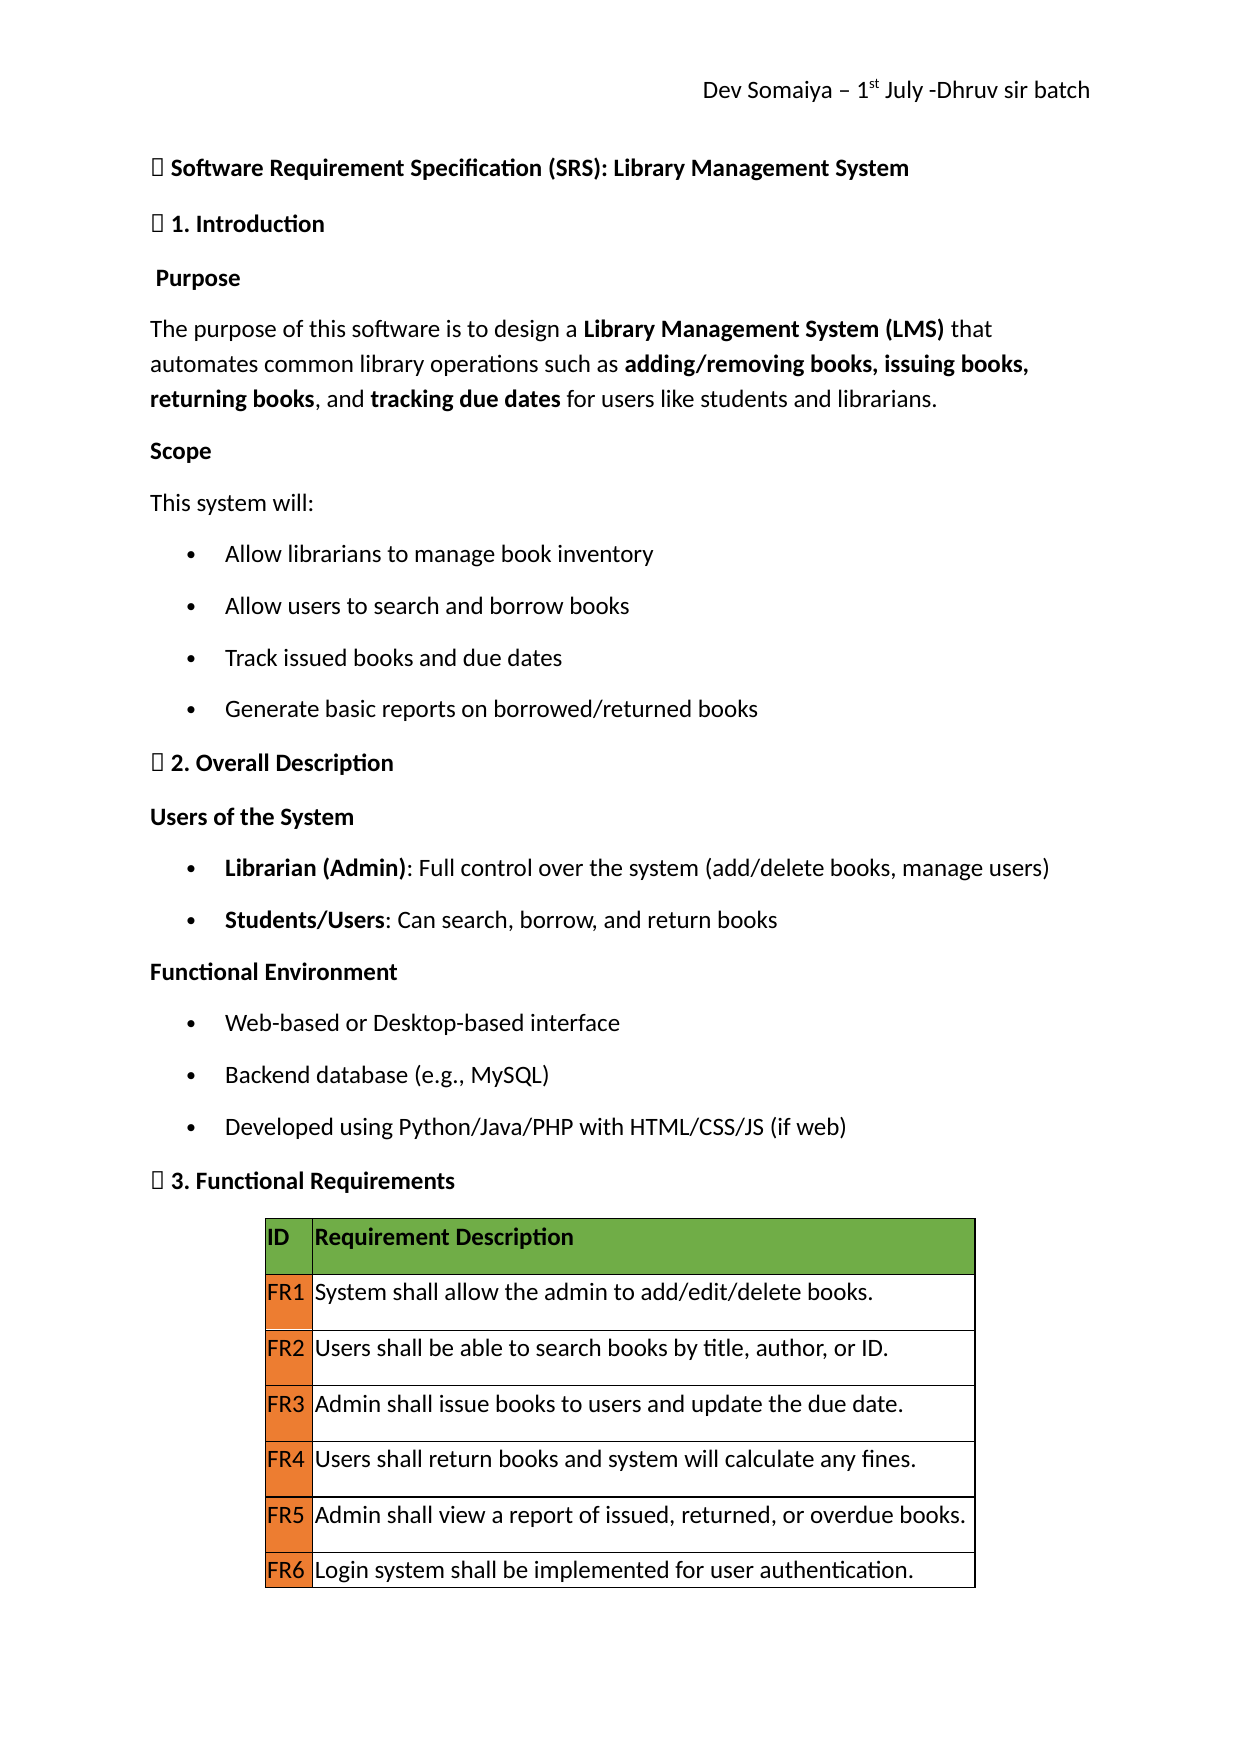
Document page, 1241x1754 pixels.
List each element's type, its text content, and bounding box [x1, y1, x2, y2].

table_cell FR1 [266, 1275, 312, 1329]
text The purpose of this software is to design a Library Management System (LMS) that automates common library operations such as adding/removing books, issuing books, returning books, and tracking due dates for users like students and librarians. [150, 313, 1090, 414]
table_cell FR5 [266, 1498, 312, 1552]
list Track issued books and due dates [187, 642, 1090, 672]
text ✅ 2. Overall Description [150, 745, 1090, 779]
table_cell FR2 [266, 1331, 312, 1385]
text This system will: [150, 487, 1090, 517]
list Developed using Python/Java/PHP with HTML/CSS/JS (if web) [187, 1111, 1090, 1141]
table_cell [313, 1553, 974, 1587]
table_header Requirement Description [313, 1219, 974, 1274]
list Web-based or Desktop-based interface [187, 1007, 1090, 1038]
table_cell System shall allow the admin to add/edit/delete books. [313, 1275, 974, 1329]
text ✅ 1. Introduction [150, 206, 1090, 240]
text 📘 Software Requirement Specification (SRS): Library Management System [150, 150, 1090, 184]
list Students/Users: Can search, borrow, and return books [187, 904, 1090, 935]
table_cell Admin shall view a report of issued, returned, or overdue books. [313, 1498, 974, 1552]
table_cell Users shall be able to search books by title, author, or ID. [313, 1331, 974, 1385]
list Allow librarians to manage book inventory [187, 538, 1090, 569]
text Scope [150, 435, 1090, 466]
list Librarian (Admin): Full control over the system (add/delete books, manage users) [187, 852, 1090, 883]
list Backend database (e.g., MySQL) [187, 1059, 1090, 1090]
table_cell Users shall return books and system will calculate any fines. [313, 1442, 974, 1496]
table_header ID [266, 1219, 312, 1274]
table_cell FR3 [266, 1386, 312, 1441]
text Users of the System [150, 801, 1090, 831]
text ✅ 3. Functional Requirements [150, 1162, 1090, 1197]
list Allow users to search and borrow books [187, 590, 1090, 621]
table_cell Admin shall issue books to users and update the due date. [313, 1386, 974, 1441]
table_cell FR4 [266, 1442, 312, 1496]
table_cell FR6 [266, 1553, 312, 1587]
list Generate basic reports on borrowed/returned books [187, 693, 1090, 724]
text Functional Environment [150, 956, 1090, 986]
text Purpose [150, 262, 1090, 292]
